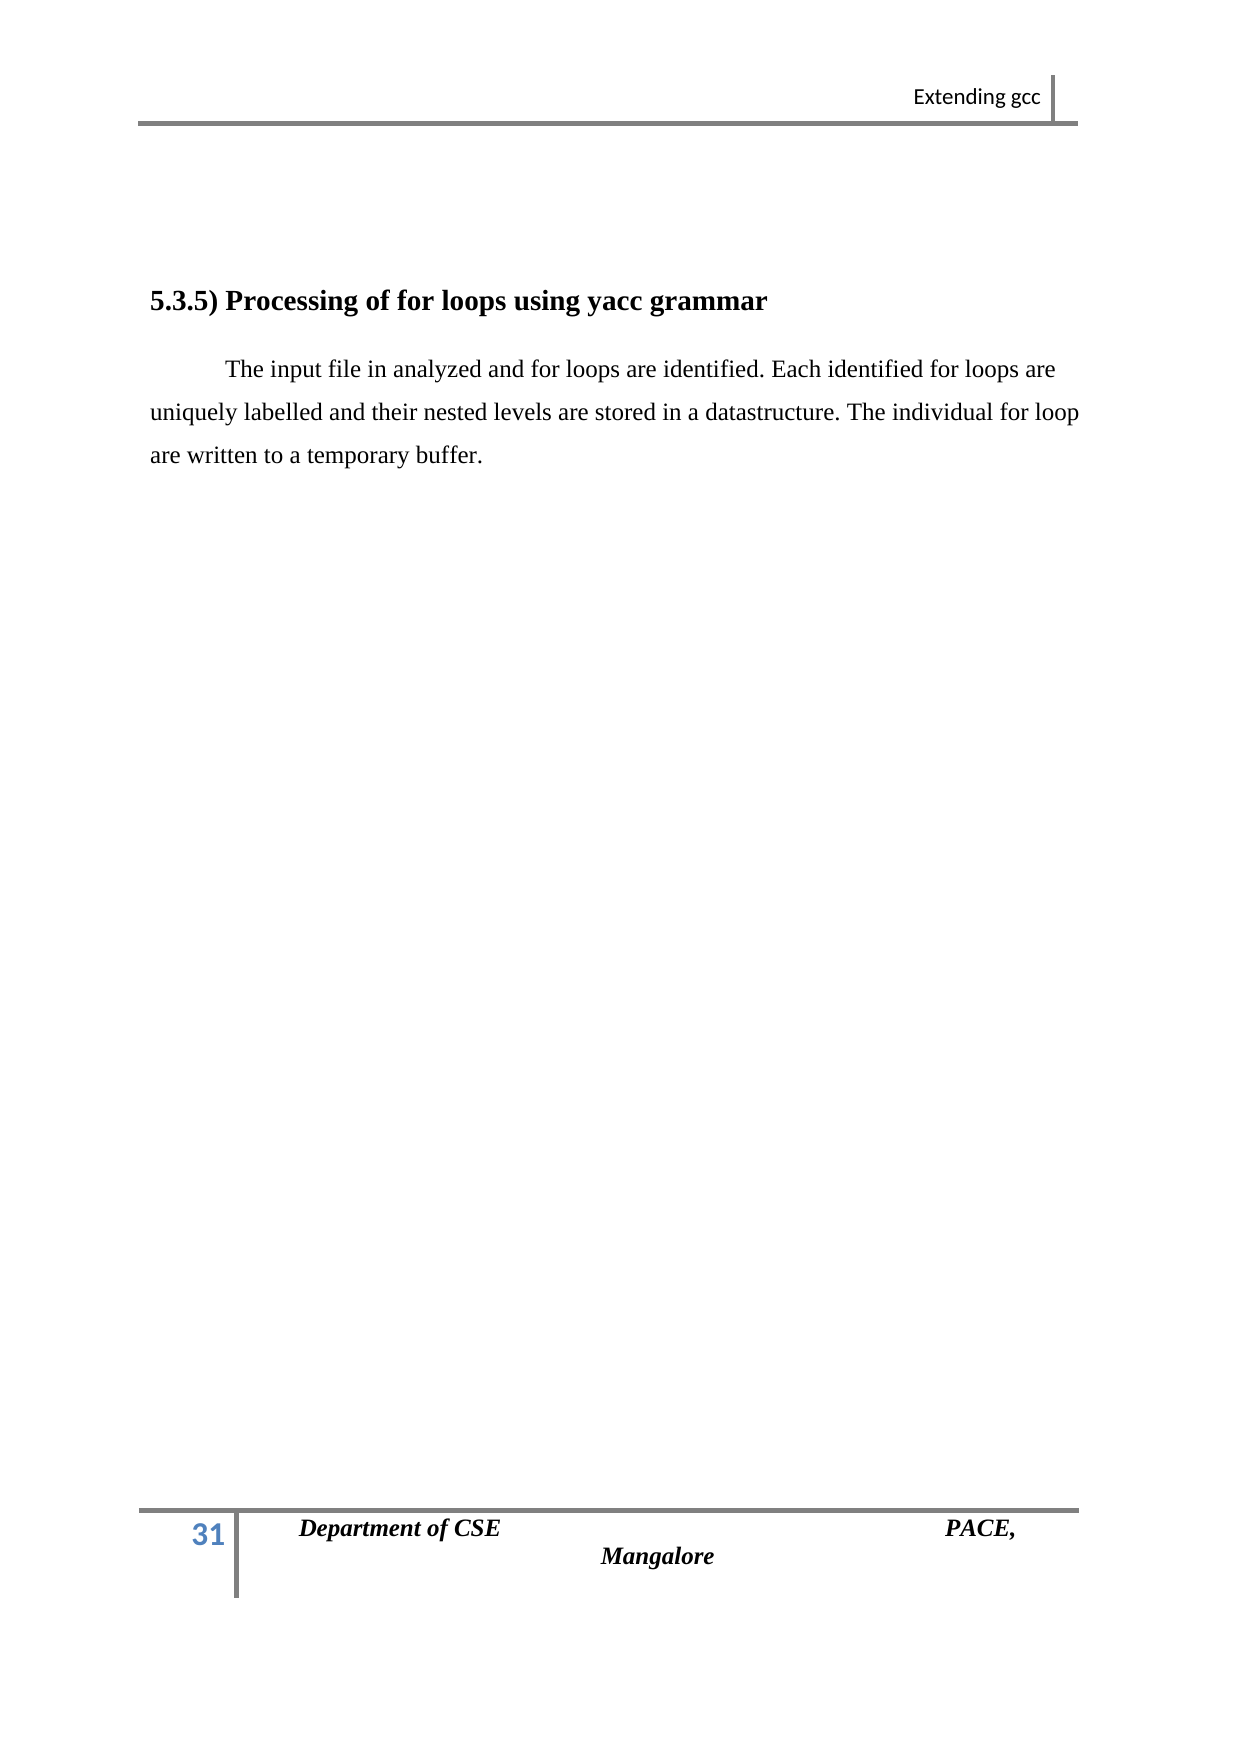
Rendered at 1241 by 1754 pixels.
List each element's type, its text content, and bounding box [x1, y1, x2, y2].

text 5.3.5) Processing of for loops using yacc grammar [150, 283, 1090, 316]
text The input file in analyzed and for loops are identified. Each identified for loops are uniquely labelled and their nested levels are stored in a datastructure. The individual for loop are written to a temporary buffer. [150, 354, 1090, 469]
